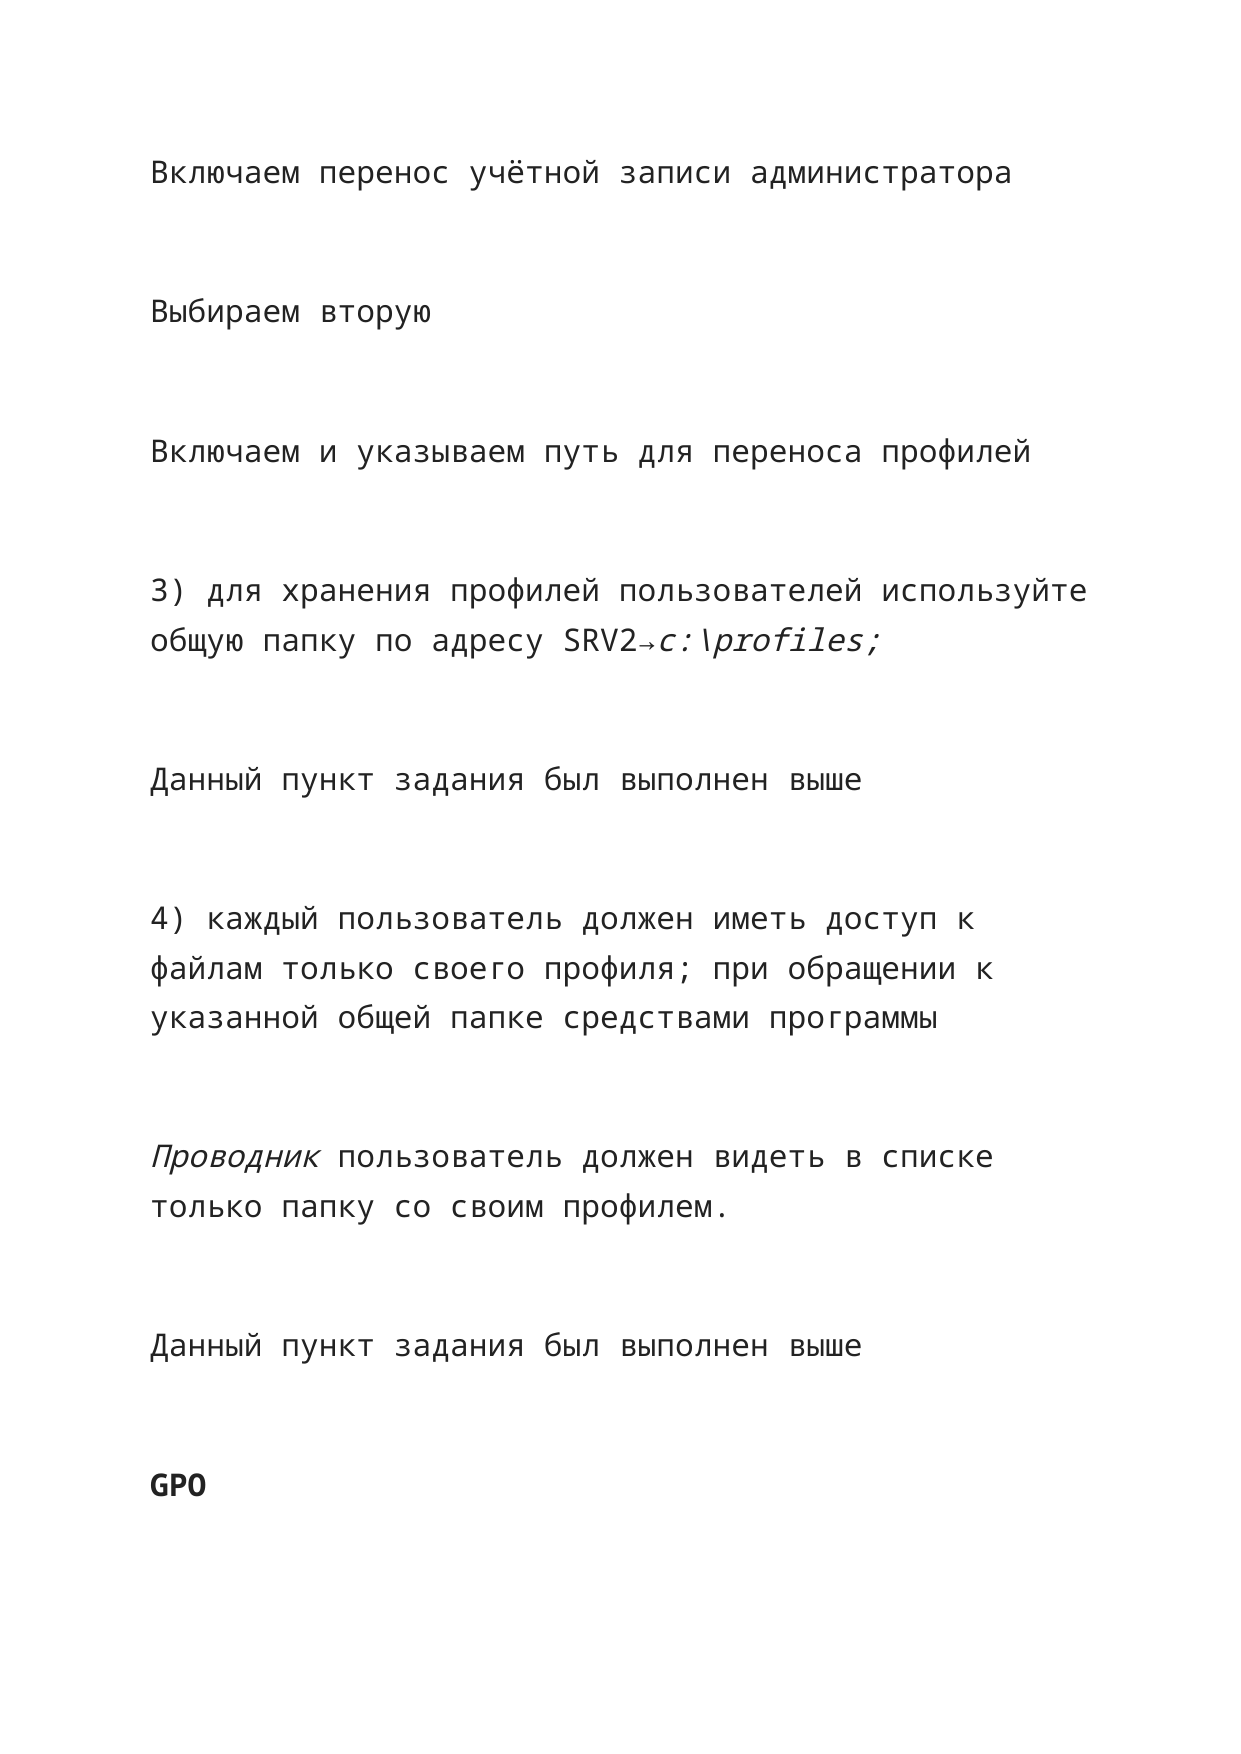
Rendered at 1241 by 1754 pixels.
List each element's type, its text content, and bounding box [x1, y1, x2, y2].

text Данный пункт задания был выполнен выше [150, 757, 1090, 799]
text Данный пункт задания был выполнен выше [150, 1323, 1090, 1366]
text GPO [150, 1462, 1090, 1505]
text Включаем перенос учётной записи администратора [150, 150, 1090, 193]
text 4) каждый пользователь должен иметь доступ к файлам только своего профиля; при обращении к указанной общей папке средствами программы [150, 896, 1090, 1038]
text 3) для хранения профилей пользователей используйте общую папку по адресу SRV2→c:\profiles; [150, 568, 1090, 660]
text Включаем и указываем путь для переноса профилей [150, 429, 1090, 471]
text Выбираем вторую [150, 289, 1090, 332]
text Проводник пользователь должен видеть в списке только папку со своим профилем. [150, 1134, 1090, 1226]
